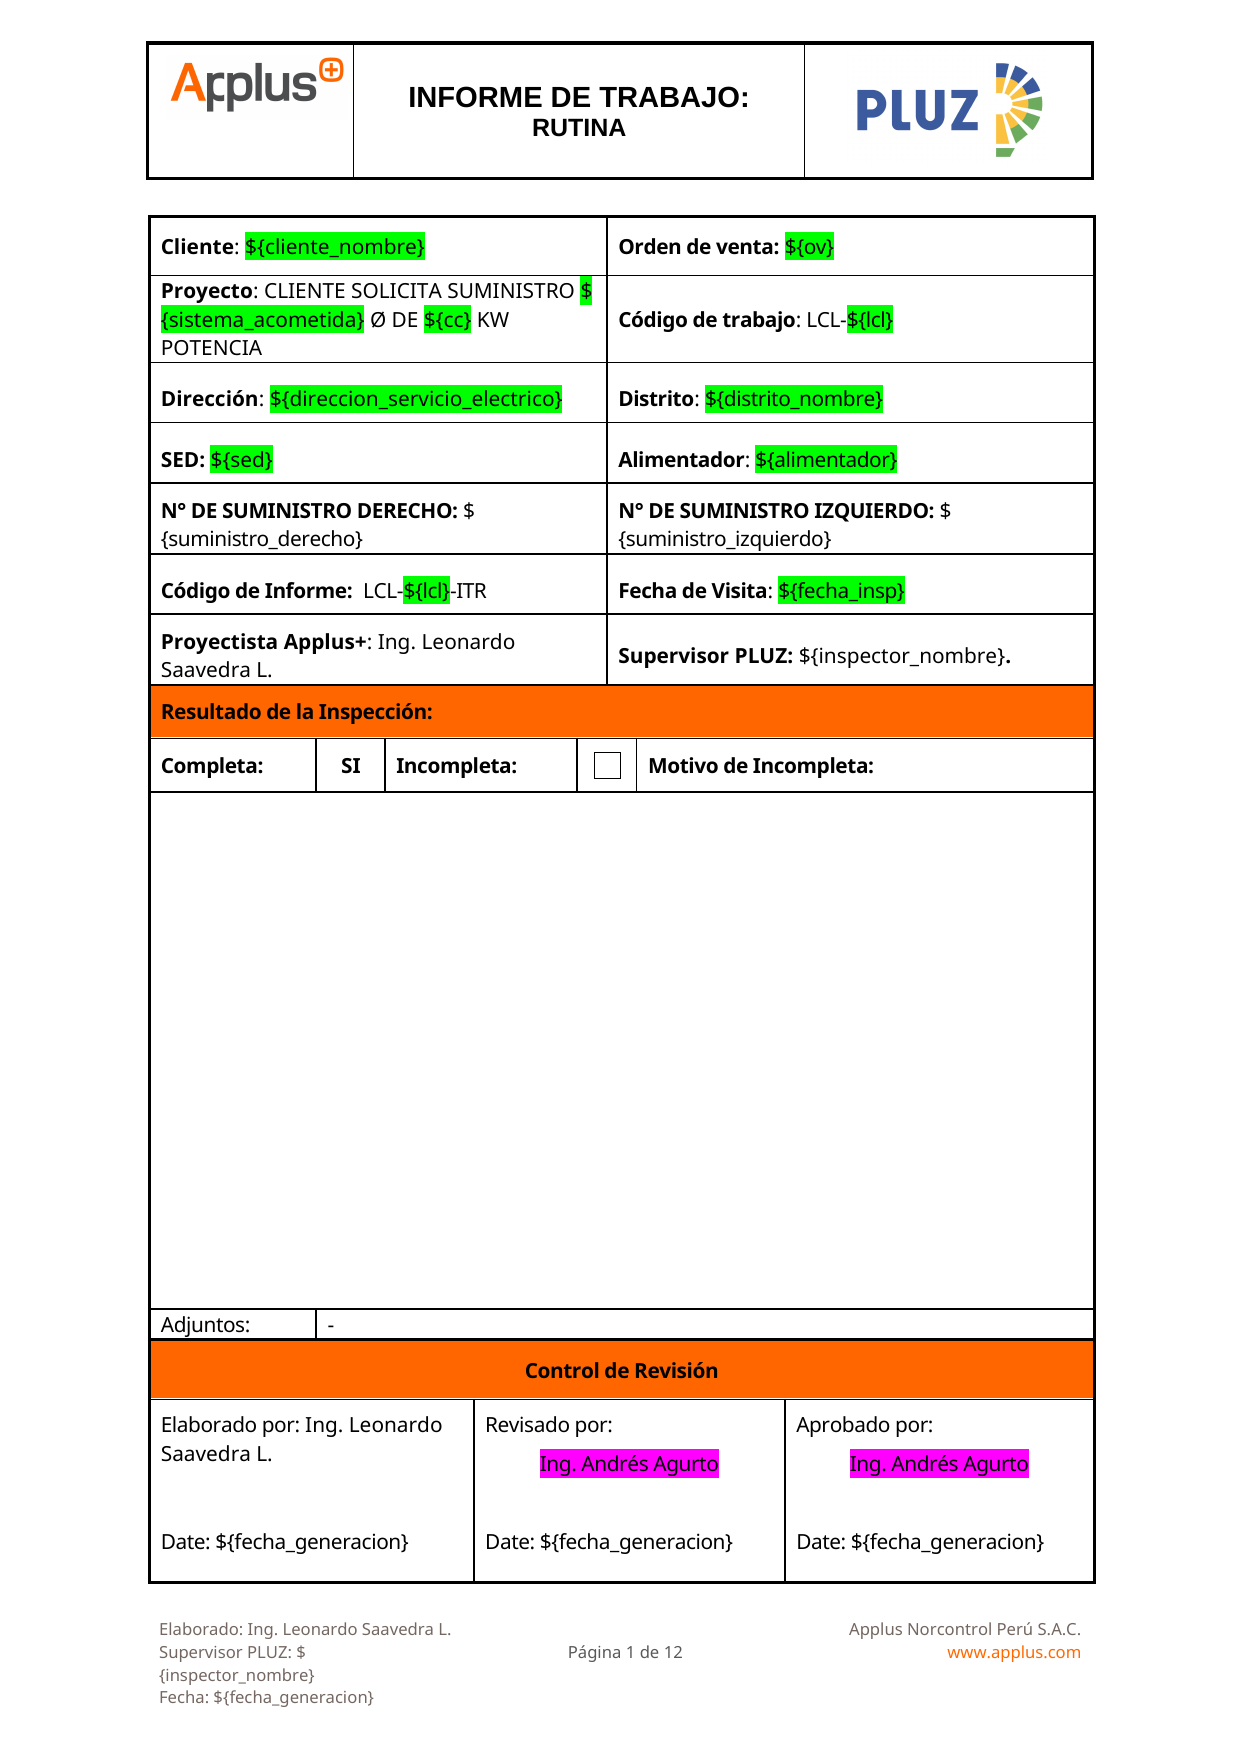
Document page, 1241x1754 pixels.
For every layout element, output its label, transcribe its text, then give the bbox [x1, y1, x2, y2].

table_cell Fecha de Visita: ${fecha_insp} [608, 555, 1093, 613]
table_cell Dirección: ${direccion_servicio_electrico} [151, 363, 606, 422]
table_cell Incompleta: [386, 739, 576, 791]
table_cell [578, 739, 636, 791]
table_cell Revisado por: Ing. Andrés Agurto [475, 1400, 784, 1517]
table_cell Motivo de Incompleta: [637, 739, 1093, 791]
table_cell - [317, 1310, 1093, 1338]
table_cell Date: ${fecha_generacion} [786, 1517, 1093, 1581]
table_header Orden de venta: ${ov} [608, 218, 1093, 275]
picture [847, 50, 1050, 165]
picture [165, 55, 348, 120]
table_cell Alimentador: ${alimentador} [608, 423, 1093, 482]
table_cell Proyectista Applus+: Ing. Leonardo Saavedra L. [151, 615, 606, 684]
table_cell Resultado de la Inspección: [151, 686, 1093, 737]
table_cell [151, 793, 1093, 1308]
table_cell SI [317, 739, 384, 791]
table_cell N° DE SUMINISTRO IZQUIERDO: ${suministro_izquierdo} [608, 484, 1093, 553]
table_cell SED: ${sed} [151, 423, 606, 482]
table_cell Date: ${fecha_generacion} [475, 1517, 784, 1581]
table_cell N° DE SUMINISTRO DERECHO: ${suministro_derecho} [151, 484, 606, 553]
table_header Cliente: ${cliente_nombre} [151, 218, 606, 275]
table_cell Distrito: ${distrito_nombre} [608, 363, 1093, 422]
table_cell Supervisor PLUZ: ${inspector_nombre}. [608, 615, 1093, 684]
table_cell Código de trabajo: LCL-${lcl} [608, 276, 1093, 362]
table_cell Código de Informe: LCL-${lcl}-ITR [151, 555, 606, 613]
table_cell Completa: [151, 739, 315, 791]
table_cell Proyecto: CLIENTE SOLICITA SUMINISTRO ${sistema_acometida} Ø DE ${cc} KW POTENCIA [151, 276, 606, 362]
table_cell Adjuntos: [151, 1310, 315, 1338]
table_cell Control de Revisión [151, 1341, 1093, 1398]
table_cell Date: ${fecha_generacion} [151, 1517, 473, 1581]
table_cell Elaborado por: Ing. Leonardo Saavedra L. [151, 1400, 473, 1517]
table_cell Aprobado por: Ing. Andrés Agurto [786, 1400, 1093, 1517]
